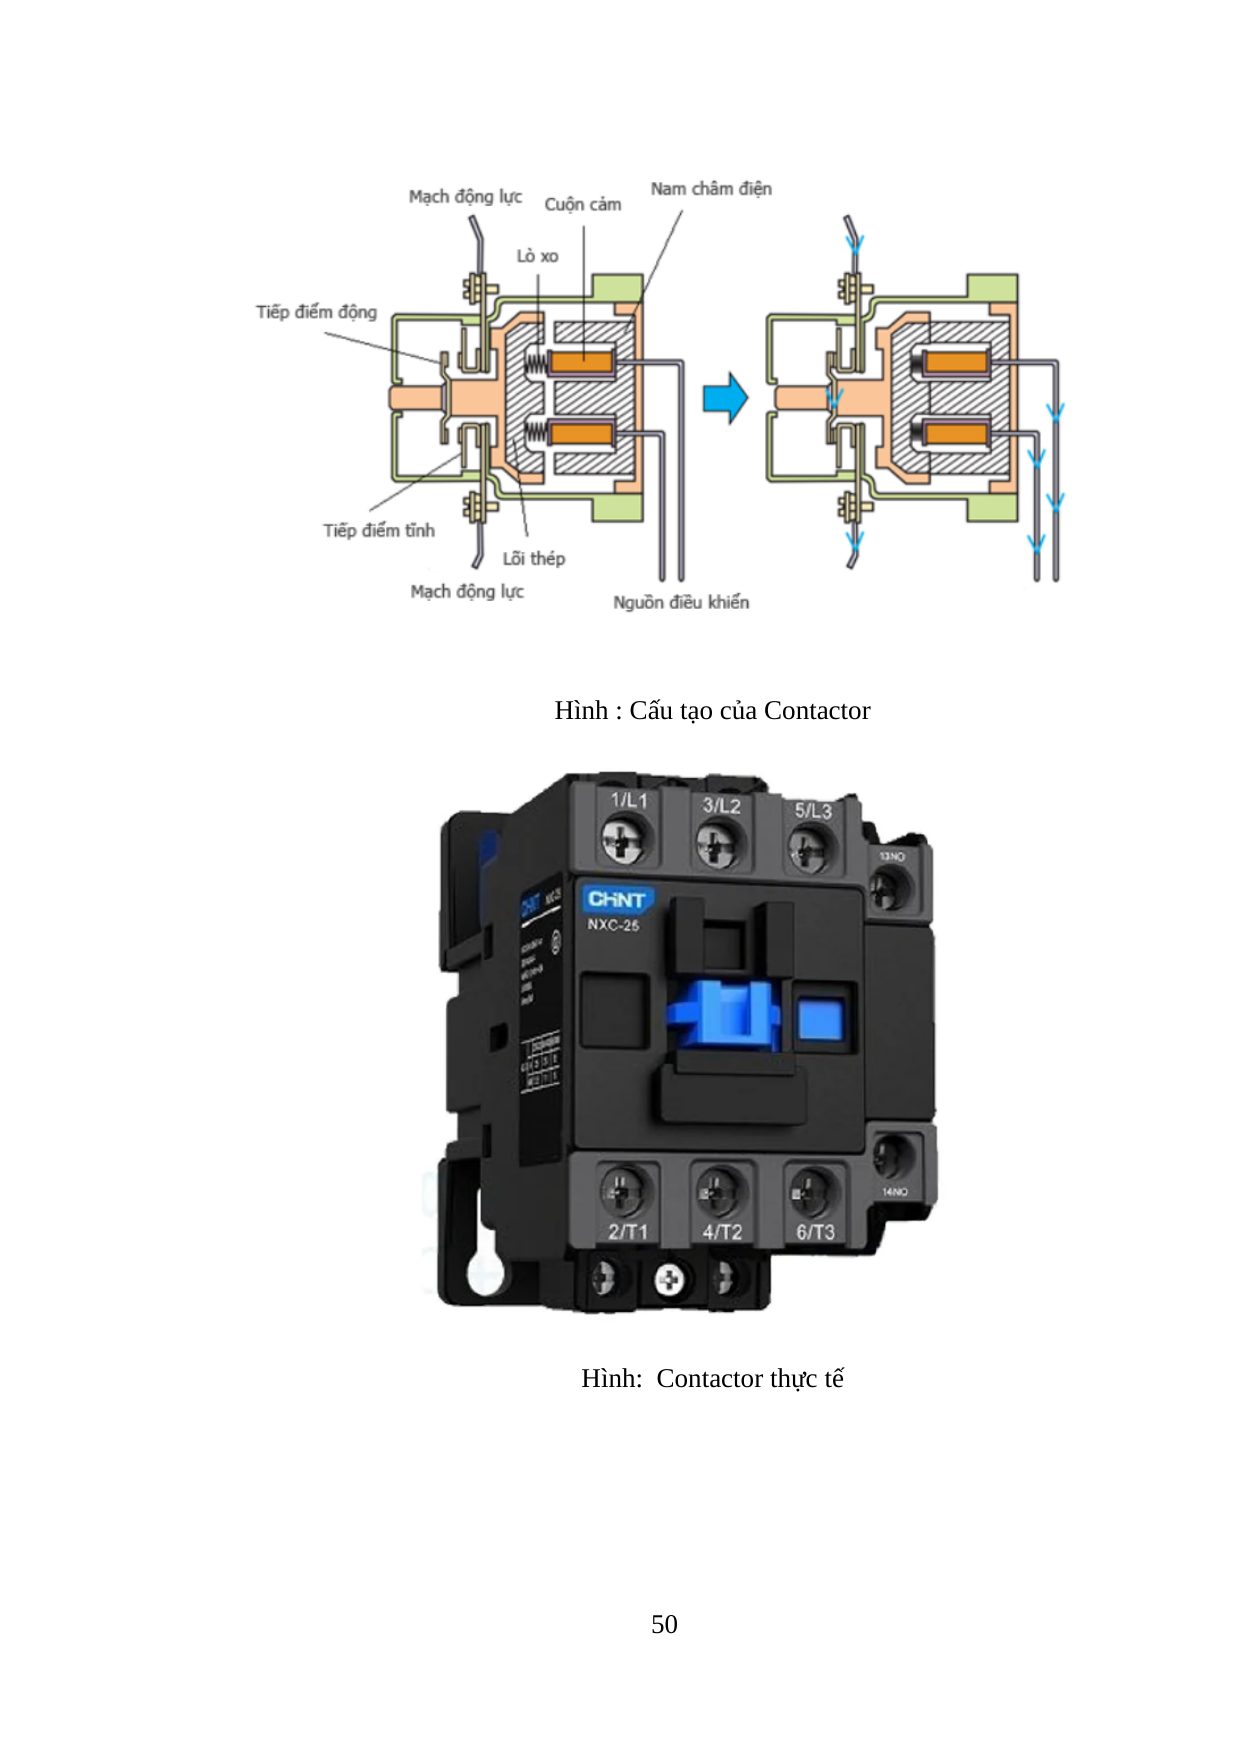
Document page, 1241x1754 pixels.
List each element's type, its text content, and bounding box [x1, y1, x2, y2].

picture [242, 147, 1099, 626]
text Hình : Cấu tạo của Contactor [333, 694, 1092, 726]
picture [418, 762, 948, 1325]
